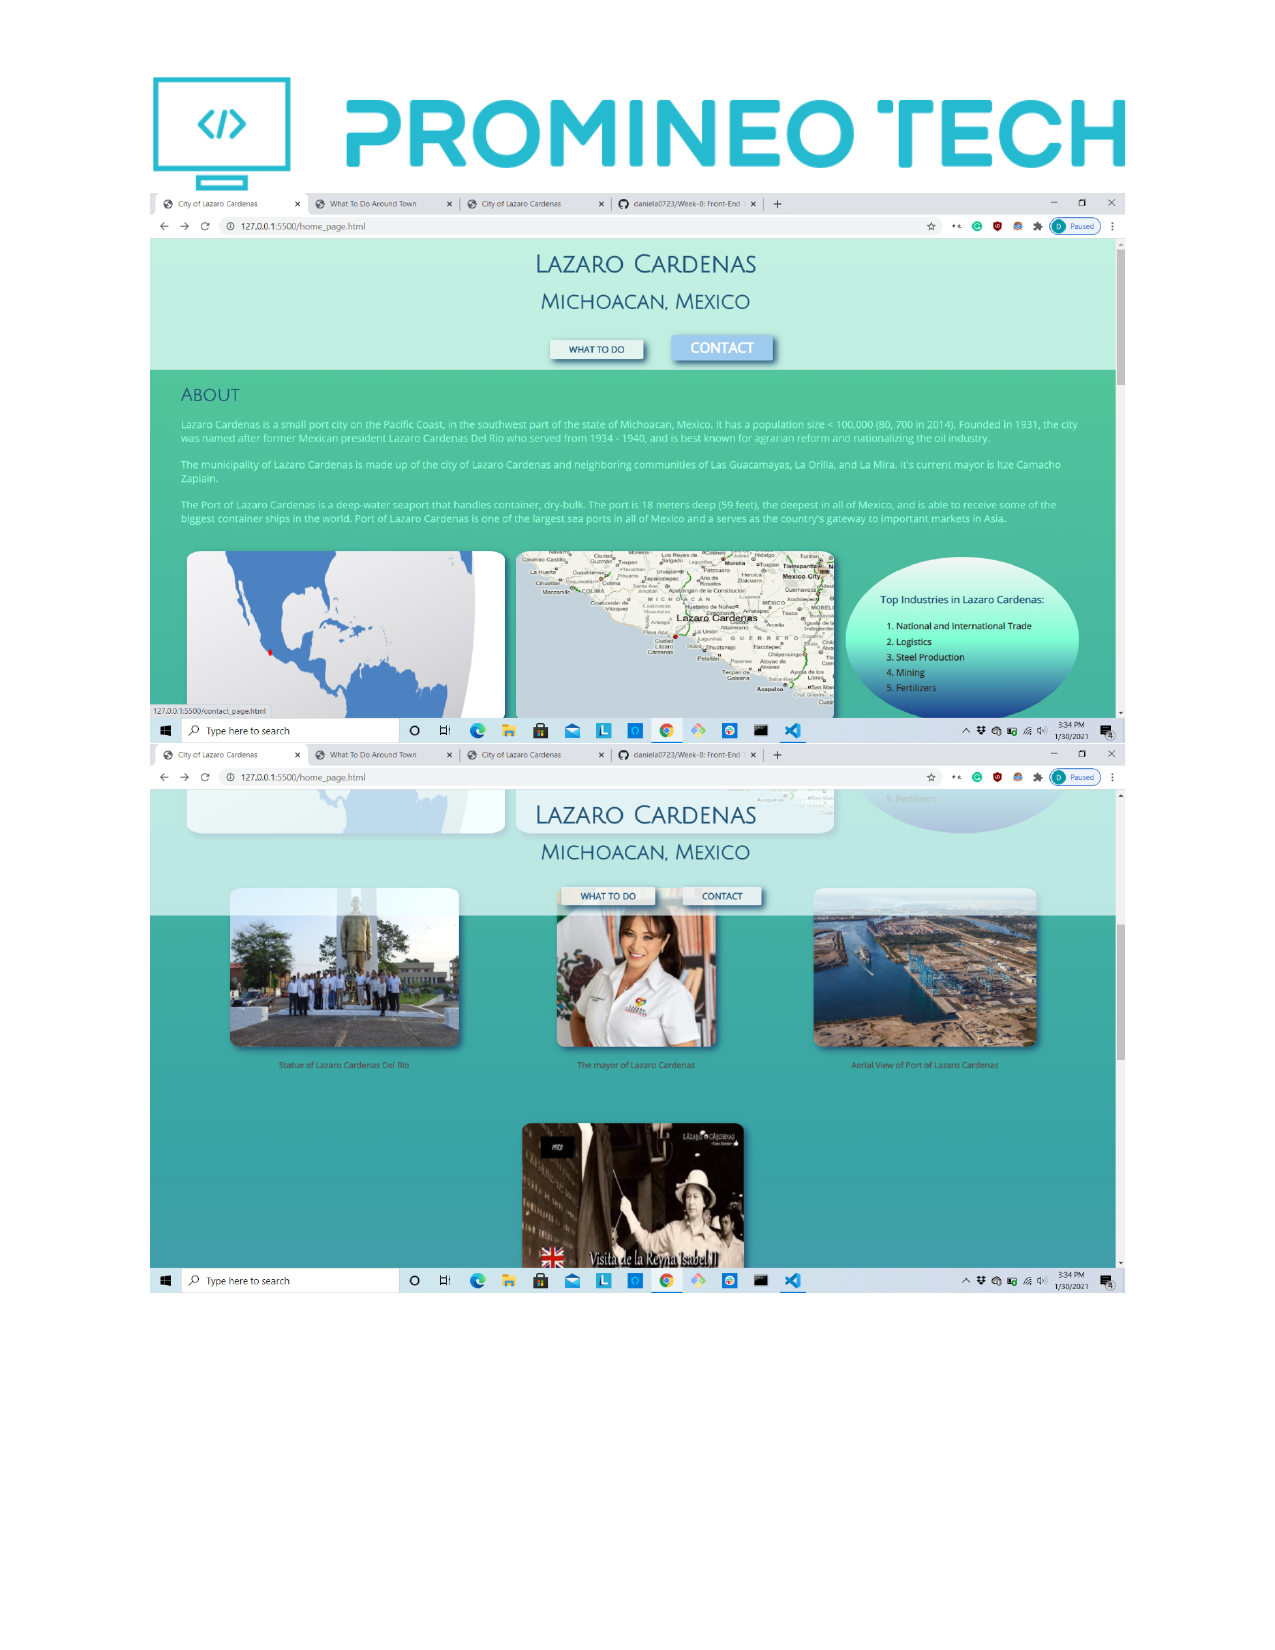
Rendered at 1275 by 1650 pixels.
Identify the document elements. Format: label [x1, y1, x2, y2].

picture [150, 744, 1125, 1293]
picture [150, 75, 1125, 743]
